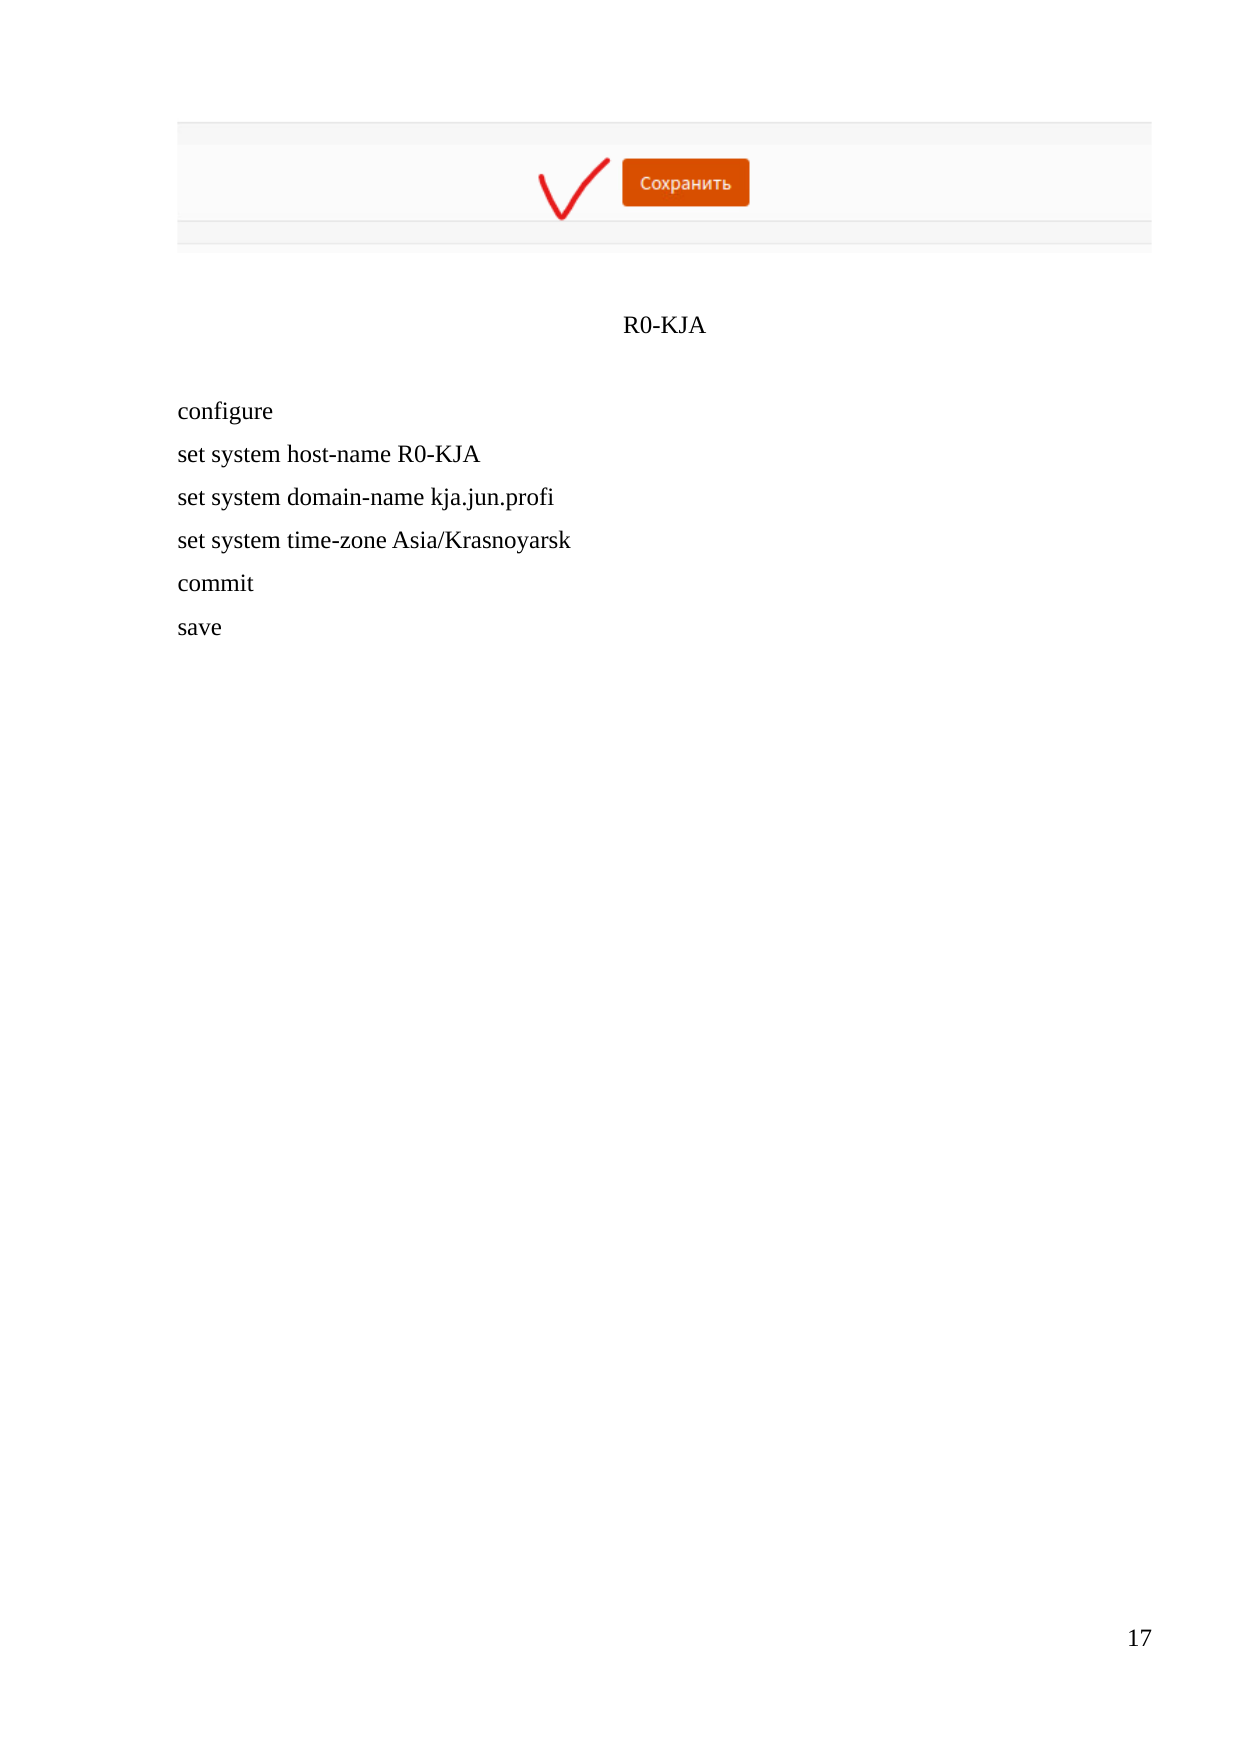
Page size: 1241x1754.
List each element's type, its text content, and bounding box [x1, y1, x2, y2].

text set system domain-name kja.jun.profi [177, 482, 1152, 511]
text set system host-name R0-KJA [177, 439, 1152, 468]
text set system time-zone Asia/Krasnoyarsk [177, 525, 1152, 554]
text configure [177, 396, 1152, 425]
picture [177, 118, 1152, 253]
text commit [177, 568, 1152, 597]
text R0-KJA [177, 310, 1152, 338]
text save [177, 612, 1152, 640]
